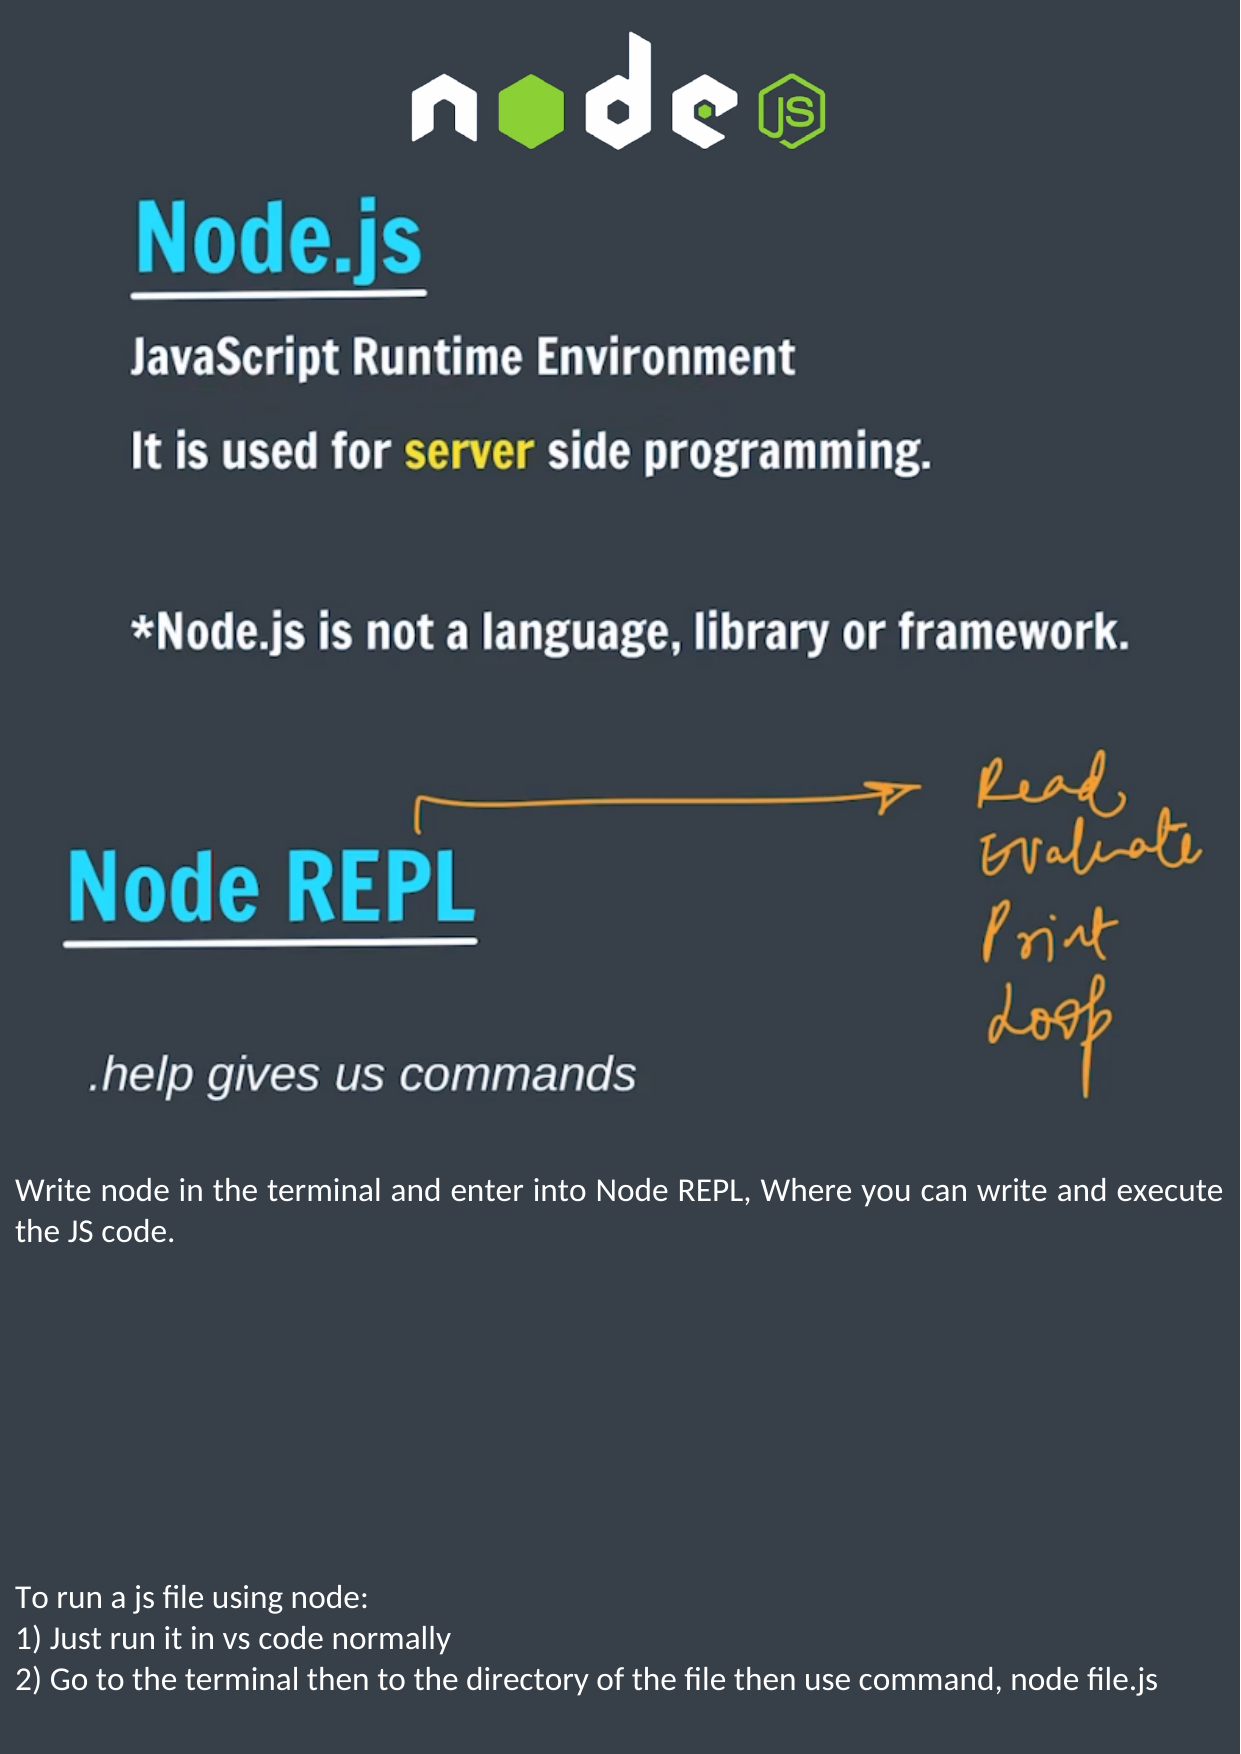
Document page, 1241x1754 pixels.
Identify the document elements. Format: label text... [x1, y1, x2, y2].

text Write node in the terminal and enter into Node REPL, Where you can write and execute the JS code. [15, 1169, 1225, 1251]
text To run a js file using node: [15, 1576, 1225, 1617]
list Just run it in vs code normally [15, 1617, 1225, 1658]
picture [15, 15, 1225, 1169]
list Go to the terminal then to the directory of the file then use command, node file.js [15, 1658, 1225, 1698]
